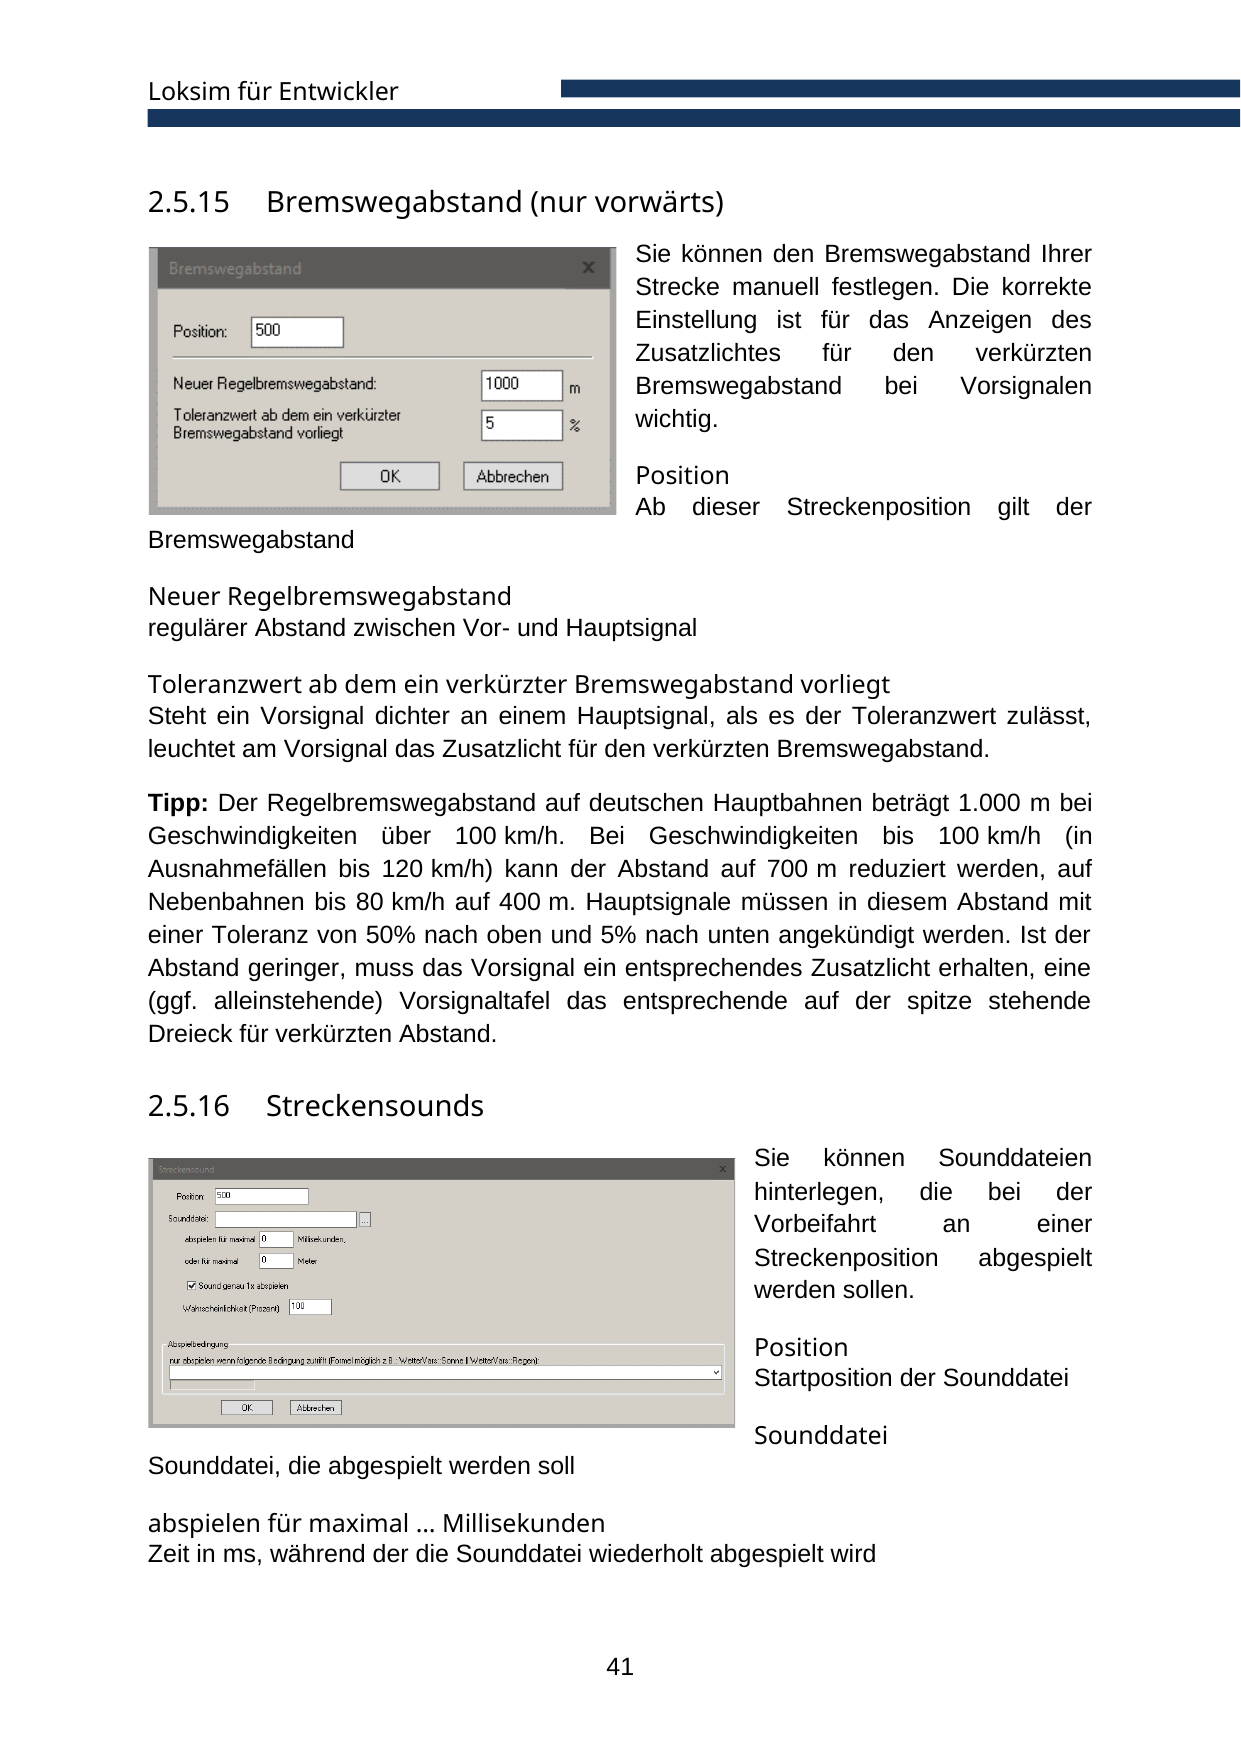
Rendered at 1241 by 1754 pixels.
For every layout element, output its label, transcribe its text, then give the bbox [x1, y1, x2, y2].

text Sie können den Bremswegabstand Ihrer Strecke manuell festlegen. Die korrekte Einstellung ist für das Anzeigen des Zusatzlichtes für den verkürzten Bremswegabstand bei Vorsignalen wichtig. [148, 239, 1093, 433]
text Tipp: Der Regelbremswegabstand auf deutschen Hauptbahnen beträgt 1.000 m bei Geschwindigkeiten über 100 km/h. Bei Geschwindigkeiten bis 100 km/h (in Ausnahmefällen bis 120 km/h) kann der Abstand auf 700 m reduziert werden, auf Nebenbahnen bis 80 km/h auf 400 m. Hauptsignale müssen in diesem Abstand mit einer Toleranz von 50% nach oben und 5% nach unten angekündigt werden. Ist der Abstand geringer, muss das Vorsignal ein entsprechendes Zusatzlicht erhalten, eine (ggf. alleinstehende) Vorsignaltafel das entsprechende auf der spitze stehende Dreieck für verkürzten Abstand. [148, 788, 1093, 1048]
picture [147, 1158, 735, 1427]
text Sounddatei [148, 1417, 1093, 1451]
text abspielen für maximal … Millisekunden [148, 1505, 1093, 1539]
text Steht ein Vorsignal dichter an einem Hauptsignal, als es der Toleranzwert zulässt, leuchtet am Vorsignal das Zusatzlicht für den verkürzten Bremswegabstand. [148, 701, 1093, 763]
picture [147, 247, 617, 513]
text Toleranzwert ab dem ein verkürzter Bremswegabstand vorliegt [148, 667, 1093, 701]
subtitle Streckensounds [148, 1085, 1093, 1125]
text regulärer Abstand zwischen Vor- und Hauptsignal [148, 613, 1093, 642]
text Sie können Sounddateien hinterlegen, die bei der Vorbeifahrt an einer Streckenposition abgespielt werden sollen. [148, 1143, 1093, 1304]
text Position [617, 458, 1093, 492]
text Startposition der Sounddatei [735, 1363, 1093, 1392]
text Sounddatei, die abgespielt werden soll [148, 1451, 1093, 1480]
subtitle Bremswegabstand (nur vorwärts) [148, 181, 1093, 221]
text Zeit in ms, während der die Sounddatei wiederholt abgespielt wird [148, 1539, 1093, 1568]
text Position [735, 1329, 1093, 1363]
text Neuer Regelbremswegabstand [148, 579, 1093, 613]
text Ab dieser Streckenposition gilt der Bremswegabstand [148, 492, 1093, 554]
